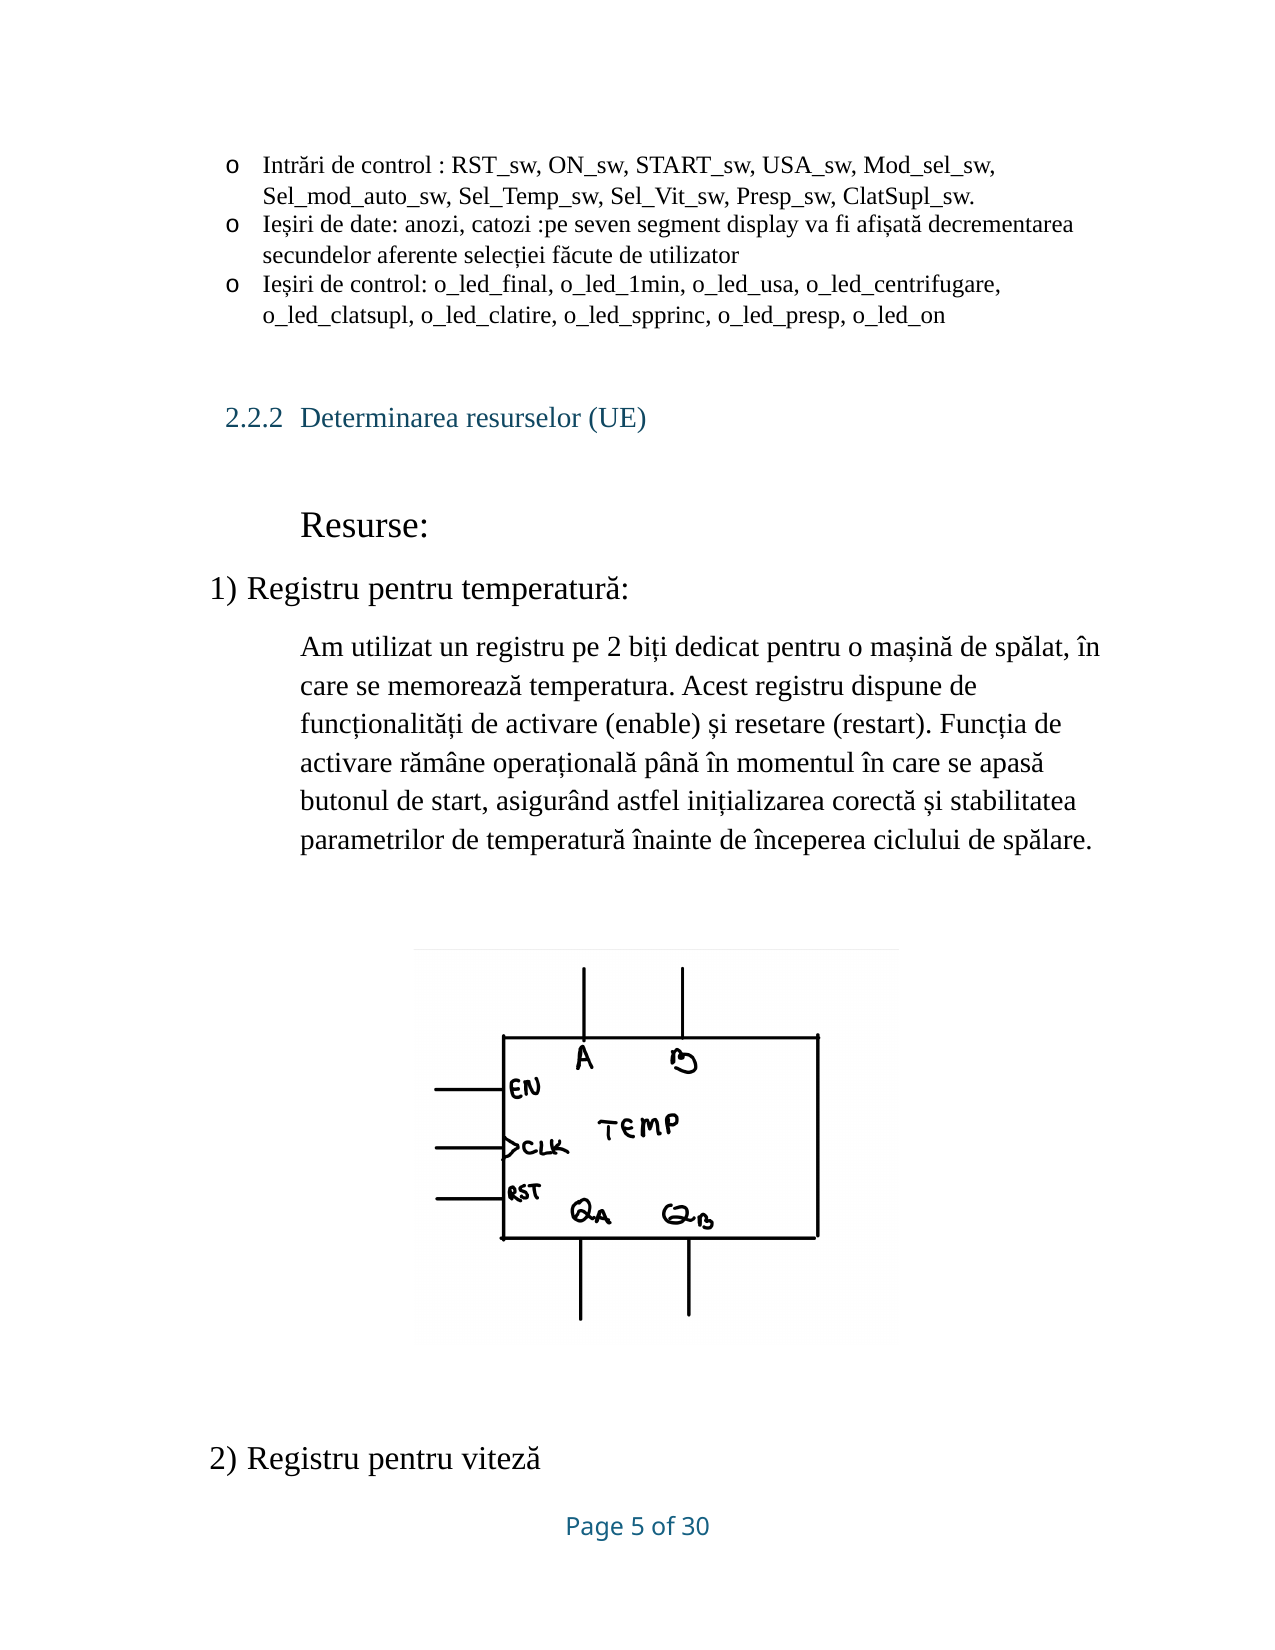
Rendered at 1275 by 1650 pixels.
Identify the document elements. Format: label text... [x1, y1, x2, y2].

text Am utilizat un registru pe 2 biți dedicat pentru o mașină de spălat, în care se memorează temperatura. Acest registru dispune de funcționalități de activare (enable) și resetare (restart). Funcția de activare rămâne operațională până în momentul în care se apasă butonul de start, asigurând astfel inițializarea corectă și stabilitatea parametrilor de temperatură înainte de începerea ciclului de spălare. [300, 629, 1125, 856]
list Ieșiri de control: o_led_final, o_led_1min, o_led_usa, o_led_centrifugare, o_led_clatsupl, o_led_clatire, o_led_spprinc, o_led_presp, o_led_on [225, 269, 1125, 329]
text Resurse: [150, 502, 1125, 546]
subtitle 2.2.2 Determinarea resurselor (UE) [150, 401, 1125, 434]
list Intrări de control : RST_sw, ON_sw, START_sw, USA_sw, Mod_sel_sw, Sel_mod_auto_sw, Sel_Temp_sw, Sel_Vit_sw, Presp_sw, ClatSupl_sw. [225, 150, 1125, 209]
list Registru pentru viteză [209, 1438, 1125, 1476]
list Ieșiri de date: anozi, catozi :pe seven segment display va fi afișată decrementarea secundelor aferente selecției făcute de utilizator [225, 209, 1125, 269]
list Registru pentru temperatură: [209, 569, 1125, 607]
picture [413, 949, 899, 1345]
